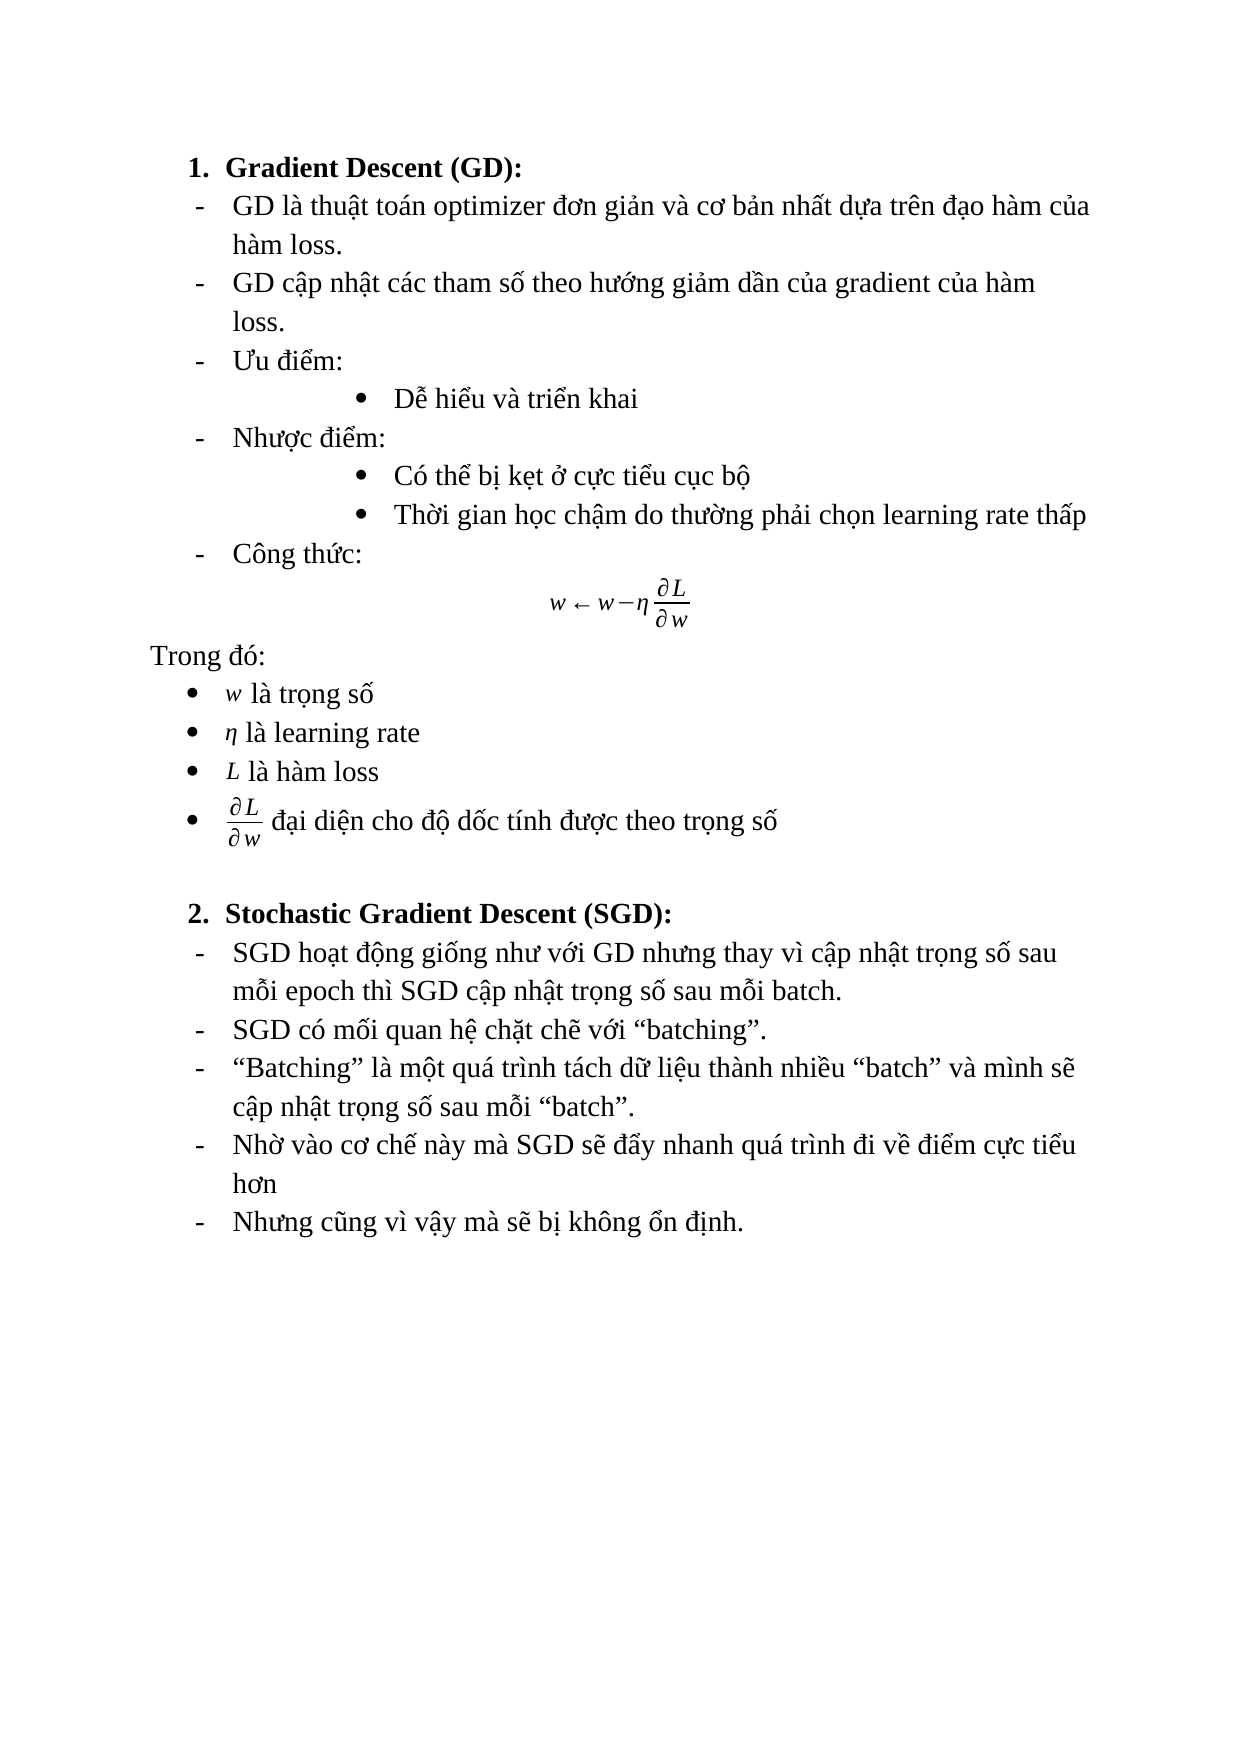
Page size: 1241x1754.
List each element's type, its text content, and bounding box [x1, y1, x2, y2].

list Nhược điểm: [195, 420, 1090, 453]
list Stochastic Gradient Descent (SGD): [187, 896, 1090, 930]
list Thời gian học chậm do thường phải chọn learning rate thấp [356, 497, 1090, 531]
list SGD hoạt động giống như với GD nhưng thay vì cập nhật trọng số sau mỗi epoch thì SGD cập nhật trọng số sau mỗi batch. [195, 935, 1090, 1007]
list là hàm loss [187, 754, 1090, 789]
list đại diện cho độ dốc tính được theo trọng số [187, 794, 1090, 853]
list là learning rate [187, 715, 1090, 749]
list GD cập nhật các tham số theo hướng giảm dần của gradient của hàm loss. [195, 266, 1090, 338]
list Gradient Descent (GD): [187, 150, 1090, 183]
list GD là thuật toán optimizer đơn giản và cơ bản nhất dựa trên đạo hàm của hàm loss. [195, 188, 1090, 261]
list SGD có mối quan hệ chặt chẽ với “batching”. [195, 1012, 1090, 1045]
list Nhờ vào cơ chế này mà SGD sẽ đẩy nhanh quá trình đi về điểm cực tiểu hơn [195, 1127, 1090, 1199]
list Công thức: [195, 536, 1090, 569]
list Nhưng cũng vì vậy mà sẽ bị không ổn định. [195, 1204, 1090, 1238]
list Dễ hiểu và triển khai [356, 381, 1090, 415]
list là trọng số [187, 676, 1090, 710]
list Có thể bị kẹt ở cực tiểu cục bộ [356, 458, 1090, 492]
list “Batching” là một quá trình tách dữ liệu thành nhiều “batch” và mình sẽ cập nhật trọng số sau mỗi “batch”. [195, 1050, 1090, 1122]
text Trong đó: [150, 638, 1090, 671]
list Ưu điểm: [195, 343, 1090, 376]
